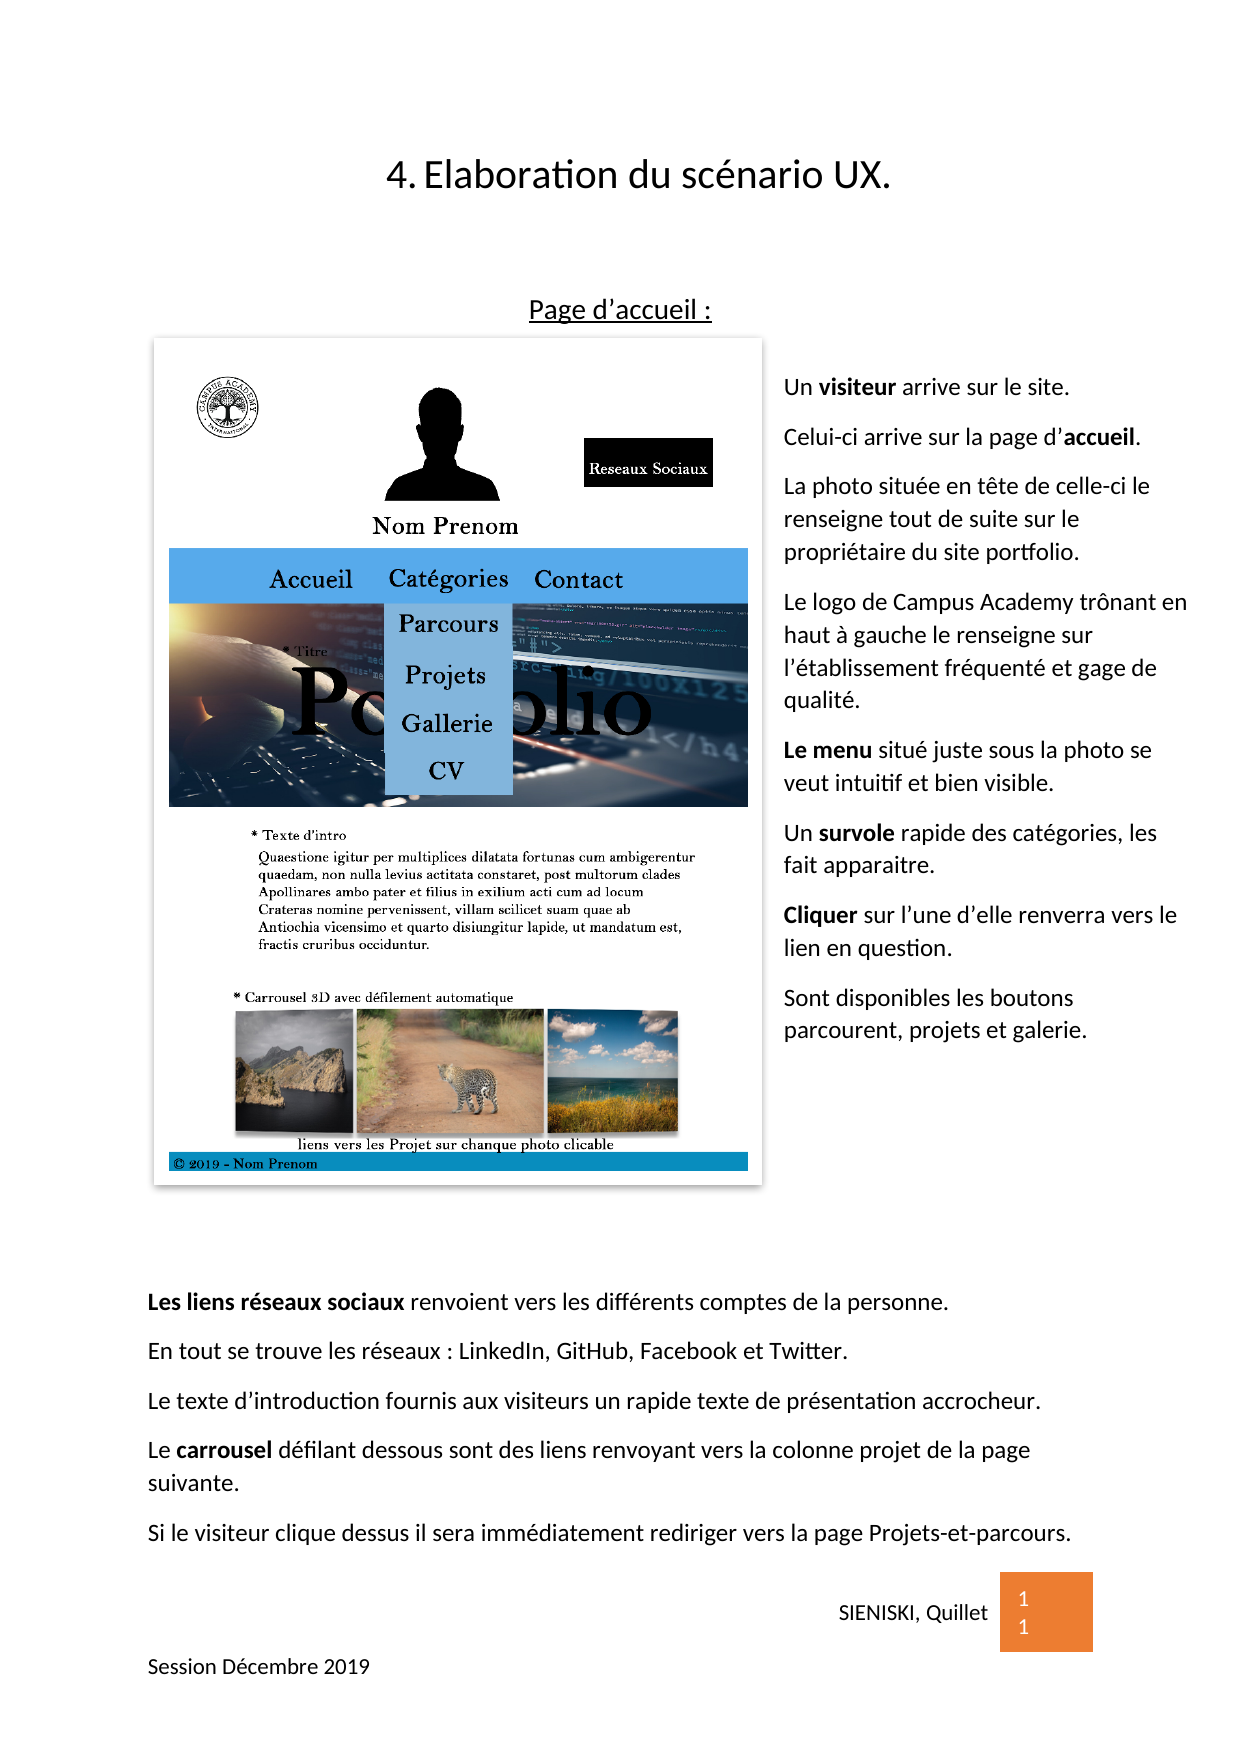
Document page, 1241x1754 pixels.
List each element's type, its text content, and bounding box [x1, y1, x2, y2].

text Page d’accueil : [148, 291, 1093, 326]
list Elaboration du scénario UX. [185, 148, 1093, 198]
text En tout se trouve les réseaux : LinkedIn, GitHub, Facebook et Twitter. [148, 1335, 1093, 1366]
text Les liens réseaux sociaux renvoient vers les différents comptes de la personne. [148, 1286, 1093, 1316]
text Si le visiteur clique dessus il sera immédiatement rediriger vers la page Projets-et-parcours. [148, 1517, 1093, 1547]
text Le carrousel défilant dessous sont des liens renvoyant vers la colonne projet de la page suivante. [148, 1434, 1093, 1498]
picture [169, 353, 748, 1152]
text Le texte d’introduction fournis aux visiteurs un rapide texte de présentation accrocheur. [148, 1385, 1093, 1415]
